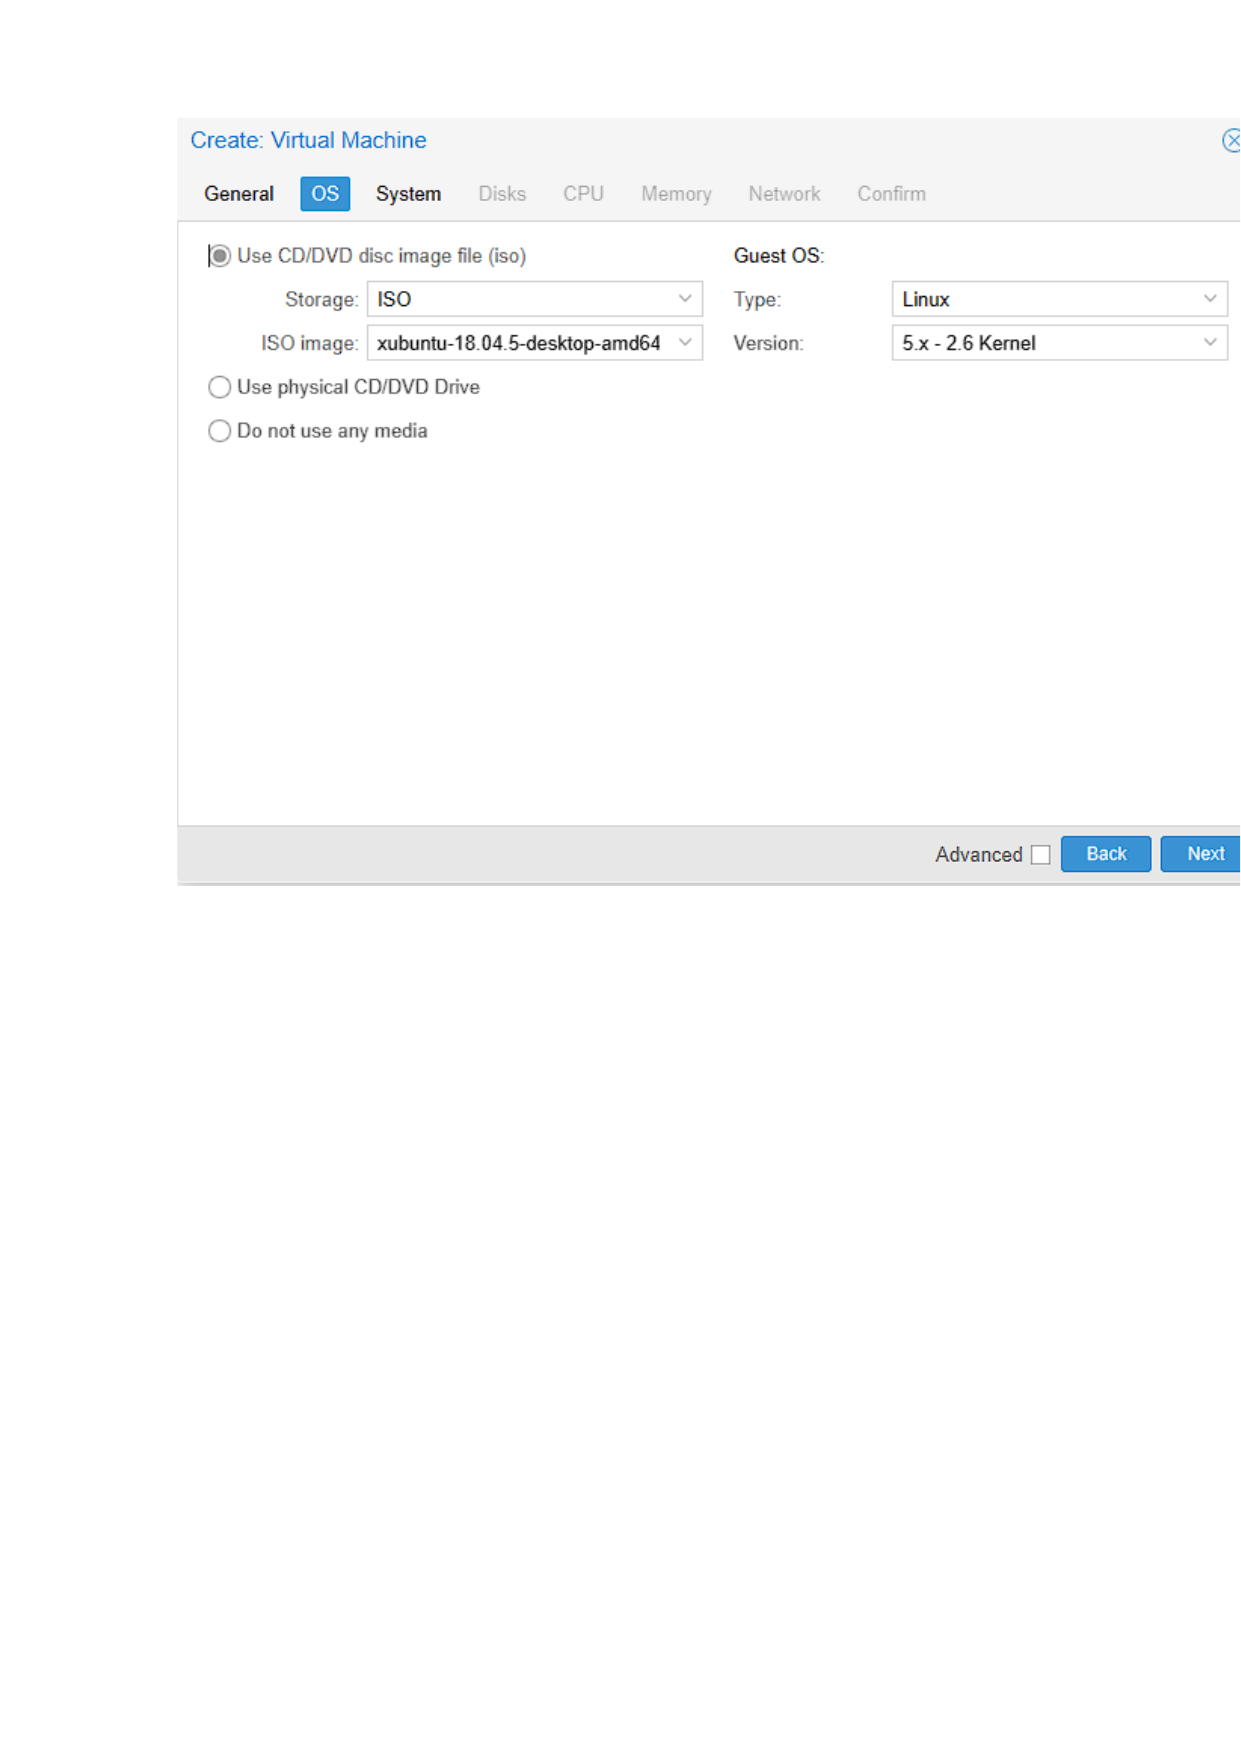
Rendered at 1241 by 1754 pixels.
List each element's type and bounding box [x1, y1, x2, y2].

picture [177, 118, 1241, 886]
